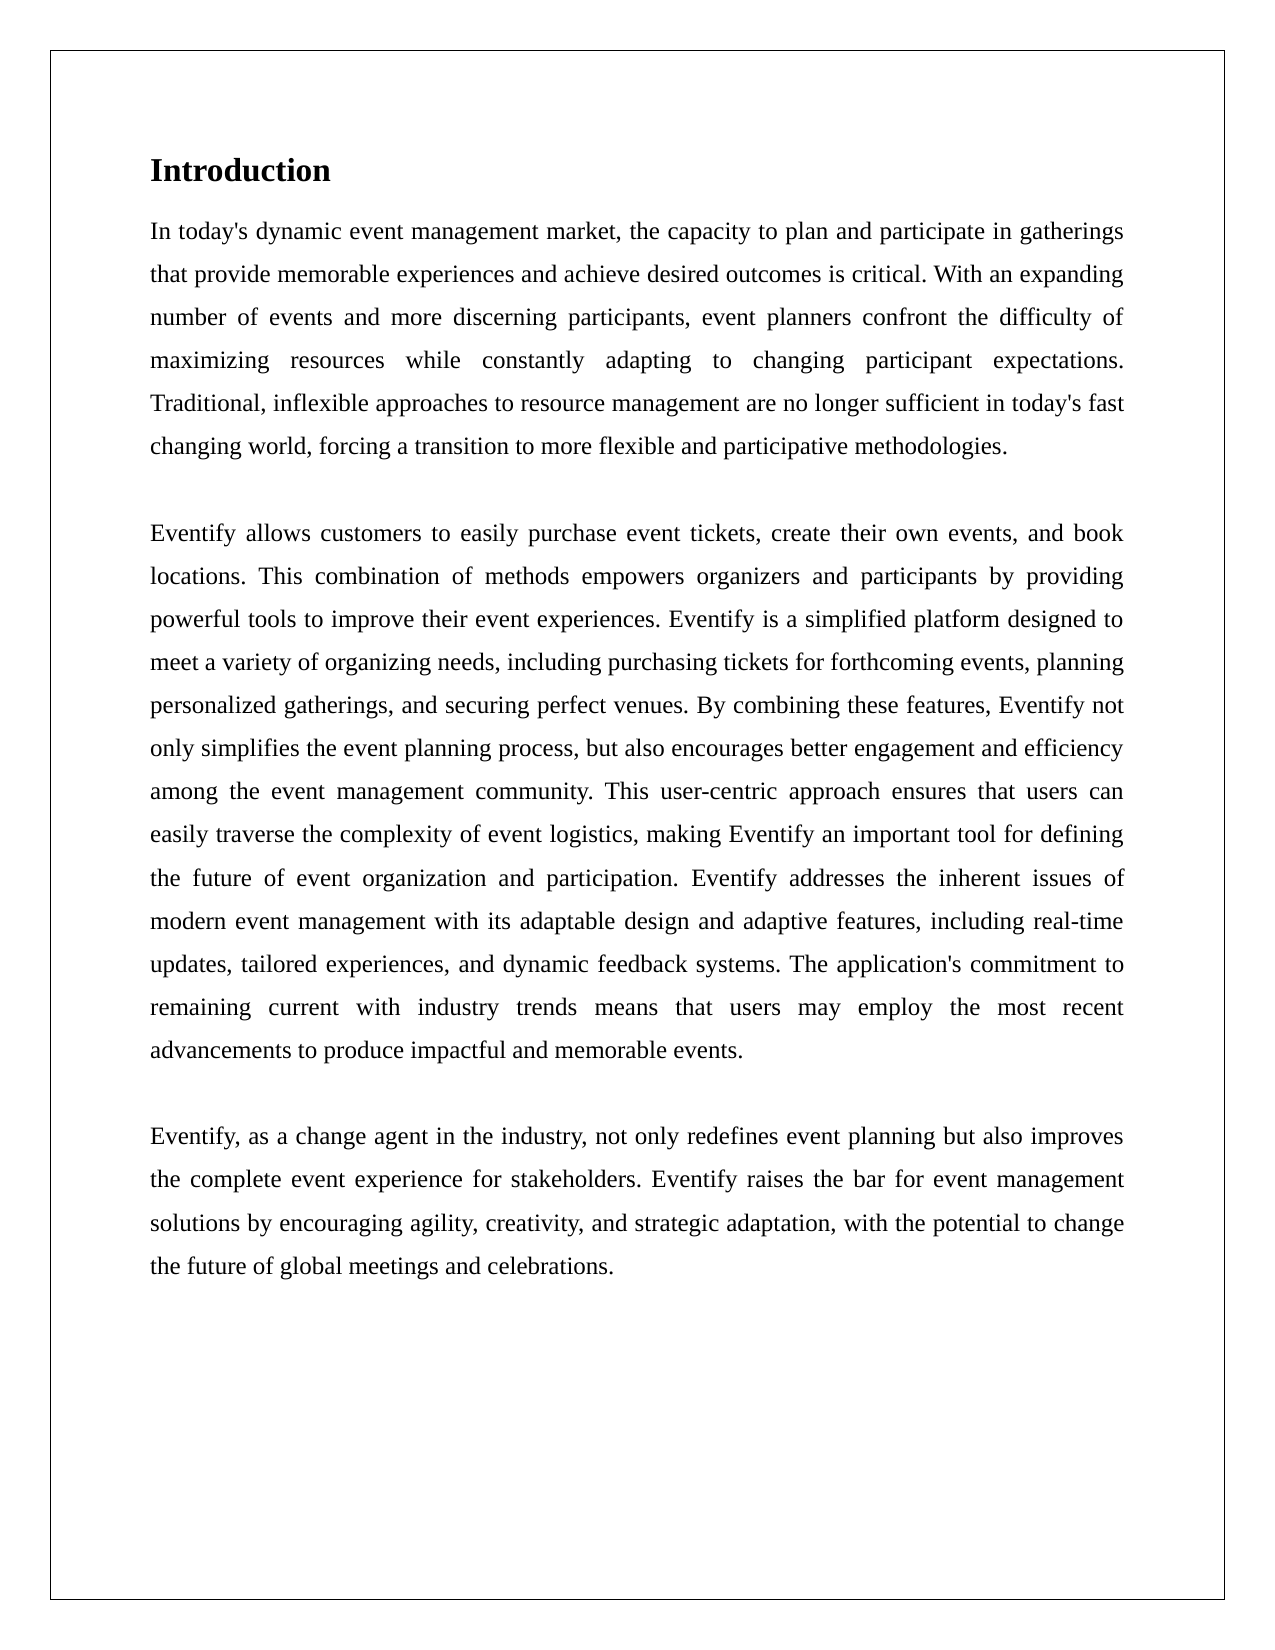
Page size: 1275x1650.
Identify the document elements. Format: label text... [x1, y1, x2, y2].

text Eventify allows customers to easily purchase event tickets, create their own events, and book locations. This combination of methods empowers organizers and participants by providing powerful tools to improve their event experiences. Eventify is a simplified platform designed to meet a variety of organizing needs, including purchasing tickets for forthcoming events, planning personalized gatherings, and securing perfect venues. By combining these features, Eventify not only simplifies the event planning process, but also encourages better engagement and efficiency among the event management community. This user-centric approach ensures that users can easily traverse the complexity of event logistics, making Eventify an important tool for defining the future of event organization and participation. Eventify addresses the inherent issues of modern event management with its adaptable design and adaptive features, including real-time updates, tailored experiences, and dynamic feedback systems. The application's commitment to remaining current with industry trends means that users may employ the most recent advancements to produce impactful and memorable events. [150, 518, 1125, 1064]
text In today's dynamic event management market, the capacity to plan and participate in gatherings that provide memorable experiences and achieve desired outcomes is critical. With an expanding number of events and more discerning participants, event planners confront the difficulty of maximizing resources while constantly adapting to changing participant expectations. Traditional, inflexible approaches to resource management are no longer sufficient in today's fast changing world, forcing a transition to more flexible and participative methodologies. [150, 216, 1125, 460]
subtitle Introduction [150, 150, 1125, 188]
text Eventify, as a change agent in the industry, not only redefines event planning but also improves the complete event experience for stakeholders. Eventify raises the bar for event management solutions by encouraging agility, creativity, and strategic adaptation, with the potential to change the future of global meetings and celebrations. [150, 1121, 1125, 1279]
